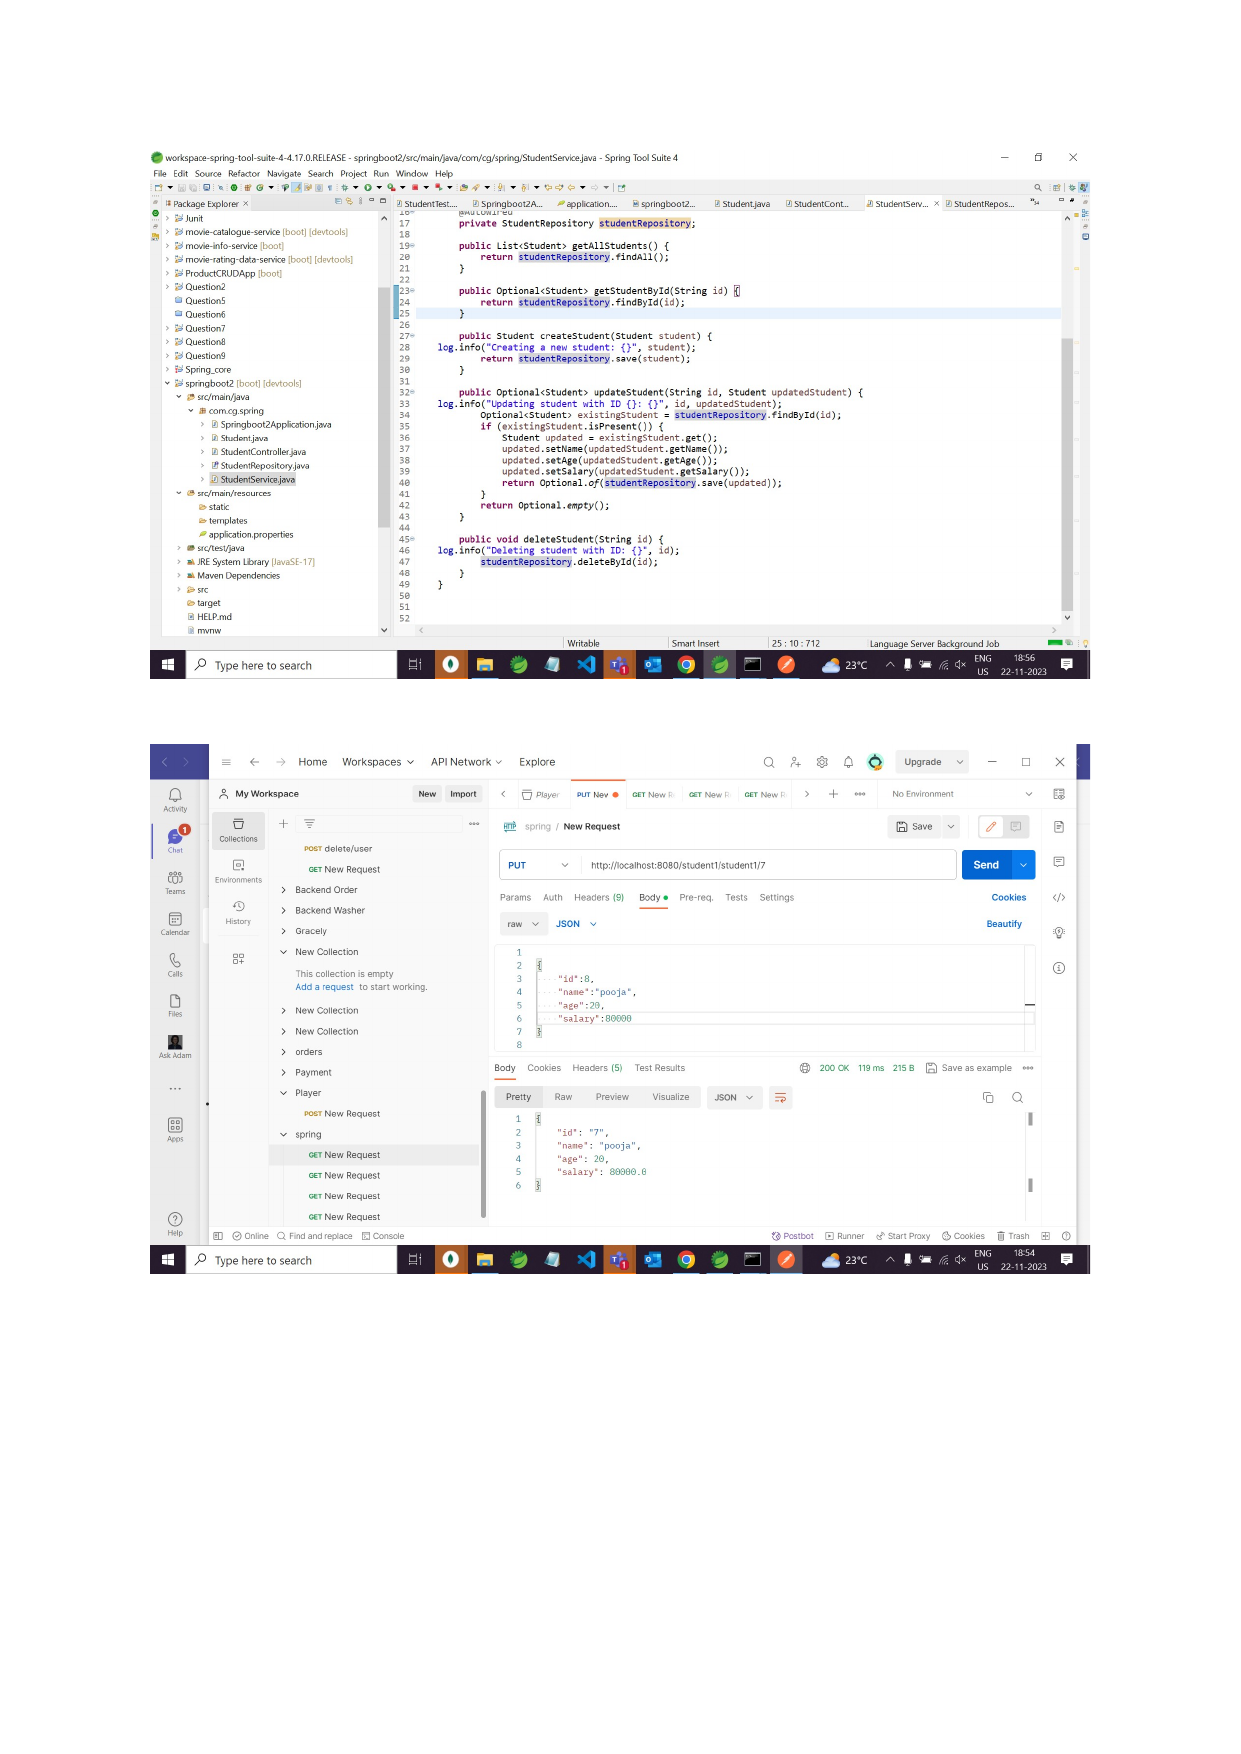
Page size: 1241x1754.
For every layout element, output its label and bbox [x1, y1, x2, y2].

picture [150, 744, 1091, 1274]
picture [150, 150, 1091, 679]
